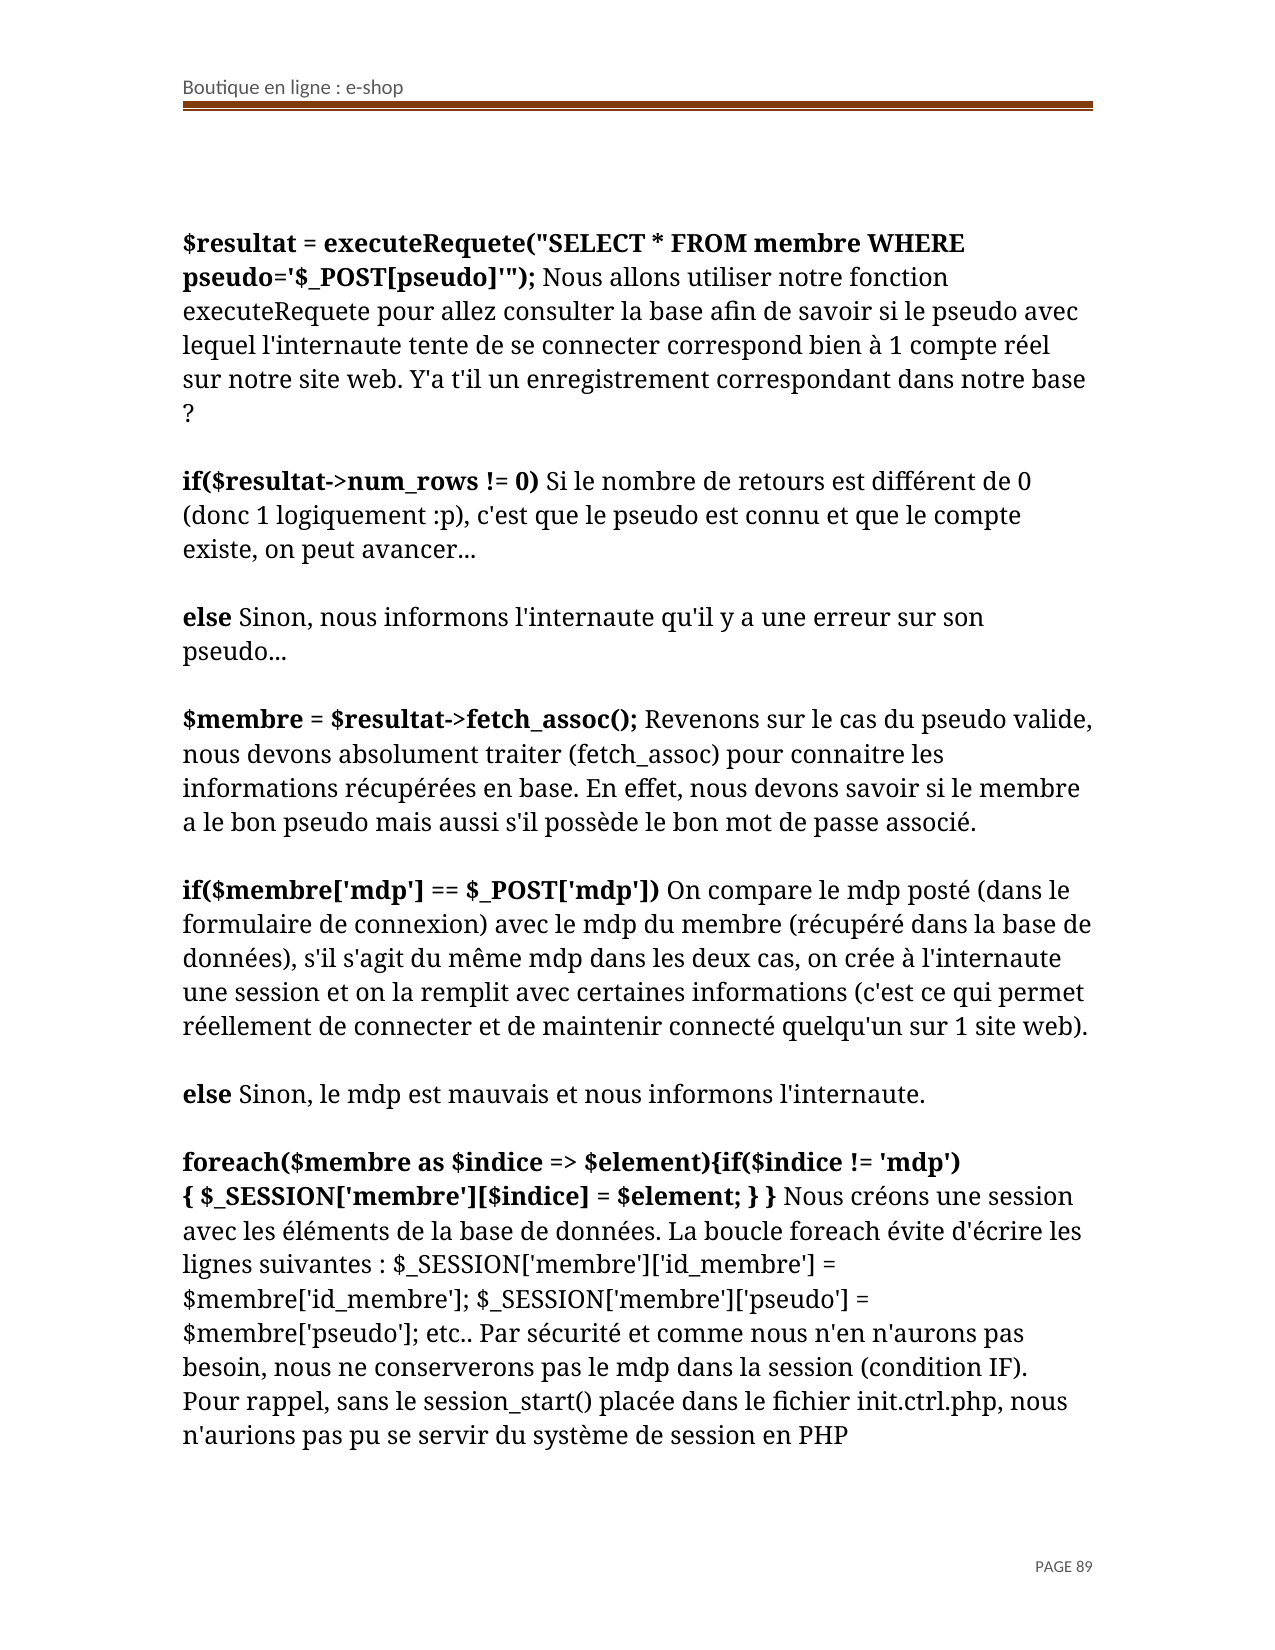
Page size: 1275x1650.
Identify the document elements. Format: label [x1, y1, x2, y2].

text [182, 191, 1093, 1486]
